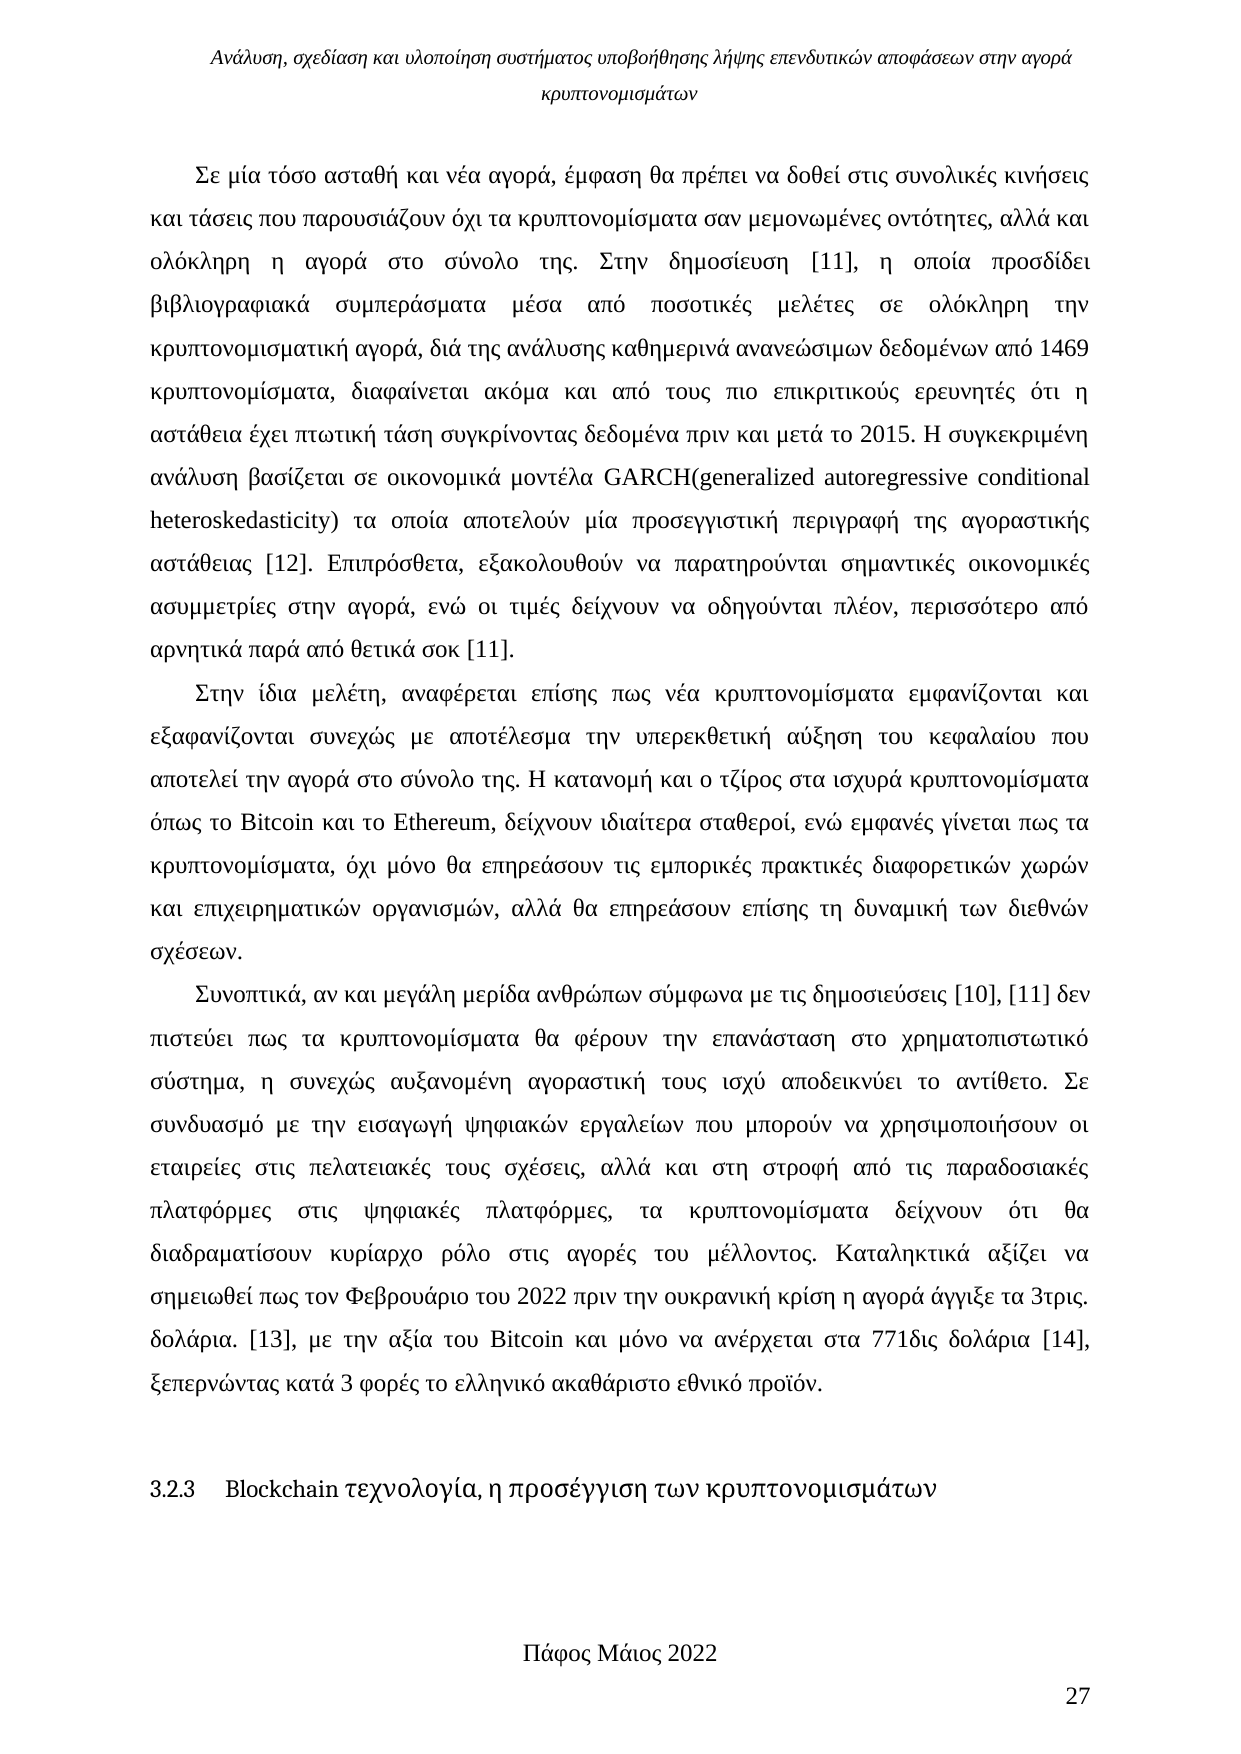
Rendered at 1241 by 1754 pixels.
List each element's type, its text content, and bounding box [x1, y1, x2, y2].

text Συνοπτικά, αν και μεγάλη μερίδα ανθρώπων σύμφωνα με τις δημοσιεύσεις δεν πιστεύει πως τα κρυπτονομίσματα θα φέρουν την επανάσταση στο χρηματοπιστωτικό σύστημα, η συνεχώς αυξανομένη αγοραστική τους ισχύ αποδεικνύει το αντίθετο. Σε συνδυασμό με την εισαγωγή ψηφιακών εργαλείων που μπορούν να χρησιμοποιήσουν οι εταιρείες στις πελατειακές τους σχέσεις, αλλά και στη στροφή από τις παραδοσιακές πλατφόρμες στις ψηφιακές πλατφόρμες, τα κρυπτονομίσματα δείχνουν ότι θα διαδραματίσουν κυρίαρχο ρόλο στις αγορές του μέλλοντος. Καταληκτικά αξίζει να σημειωθεί πως τον Φεβρουάριο του 2022 πριν την ουκρανική κρίση η αγορά άγγιξε τα 3τρις. δολάρια. , με την αξία του Bitcoin και μόνο να ανέρχεται στα 771δις δολάρια , ξεπερνώντας κατά 3 φορές το ελληνικό ακαθάριστο εθνικό προϊόν. [150, 979, 1090, 1396]
text Σε μία τόσο ασταθή και νέα αγορά, έμφαση θα πρέπει να δοθεί στις συνολικές κινήσεις και τάσεις που παρουσιάζουν όχι τα κρυπτονομίσματα σαν μεμονωμένες οντότητες, αλλά και ολόκληρη η αγορά στο σύνολο της. Στην δημοσίευση , η οποία προσδίδει βιβλιογραφιακά συμπεράσματα μέσα από ποσοτικές μελέτες σε ολόκληρη την κρυπτονομισματική αγορά, διά της ανάλυσης καθημερινά ανανεώσιμων δεδομένων από 1469 κρυπτονομίσματα, διαφαίνεται ακόμα και από τους πιο επικριτικούς ερευνητές ότι η αστάθεια έχει πτωτική τάση συγκρίνοντας δεδομένα πριν και μετά το 2015. Η συγκεκριμένη ανάλυση βασίζεται σε οικονομικά μοντέλα GARCH(generalized autoregressive conditional heteroskedasticity) τα οποία αποτελούν μία προσεγγιστική περιγραφή της αγοραστικής αστάθειας . Επιπρόσθετα, εξακολουθούν να παρατηρούνται σημαντικές οικονομικές ασυμμετρίες στην αγορά, ενώ οι τιμές δείχνουν να οδηγούνται πλέον, περισσότερο από αρνητικά παρά από θετικά σοκ . [150, 160, 1090, 663]
text Στην ίδια μελέτη, αναφέρεται επίσης πως νέα κρυπτονομίσματα εμφανίζονται και εξαφανίζονται συνεχώς με αποτέλεσμα την υπερεκθετική αύξηση του κεφαλαίου που αποτελεί την αγορά στο σύνολο της. Η κατανομή και ο τζίρος στα ισχυρά κρυπτονομίσματα όπως το Bitcoin και το Ethereum, δείχνουν ιδιαίτερα σταθεροί, ενώ εμφανές γίνεται πως τα κρυπτονομίσματα, όχι μόνο θα επηρεάσουν τις εμπορικές πρακτικές διαφορετικών χωρών και επιχειρηματικών οργανισμών, αλλά θα επηρεάσουν επίσης τη δυναμική των διεθνών σχέσεων. [150, 678, 1090, 965]
subtitle Blockchain τεχνολογία, η προσέγγιση των κρυπτονομισμάτων [150, 1475, 1090, 1503]
